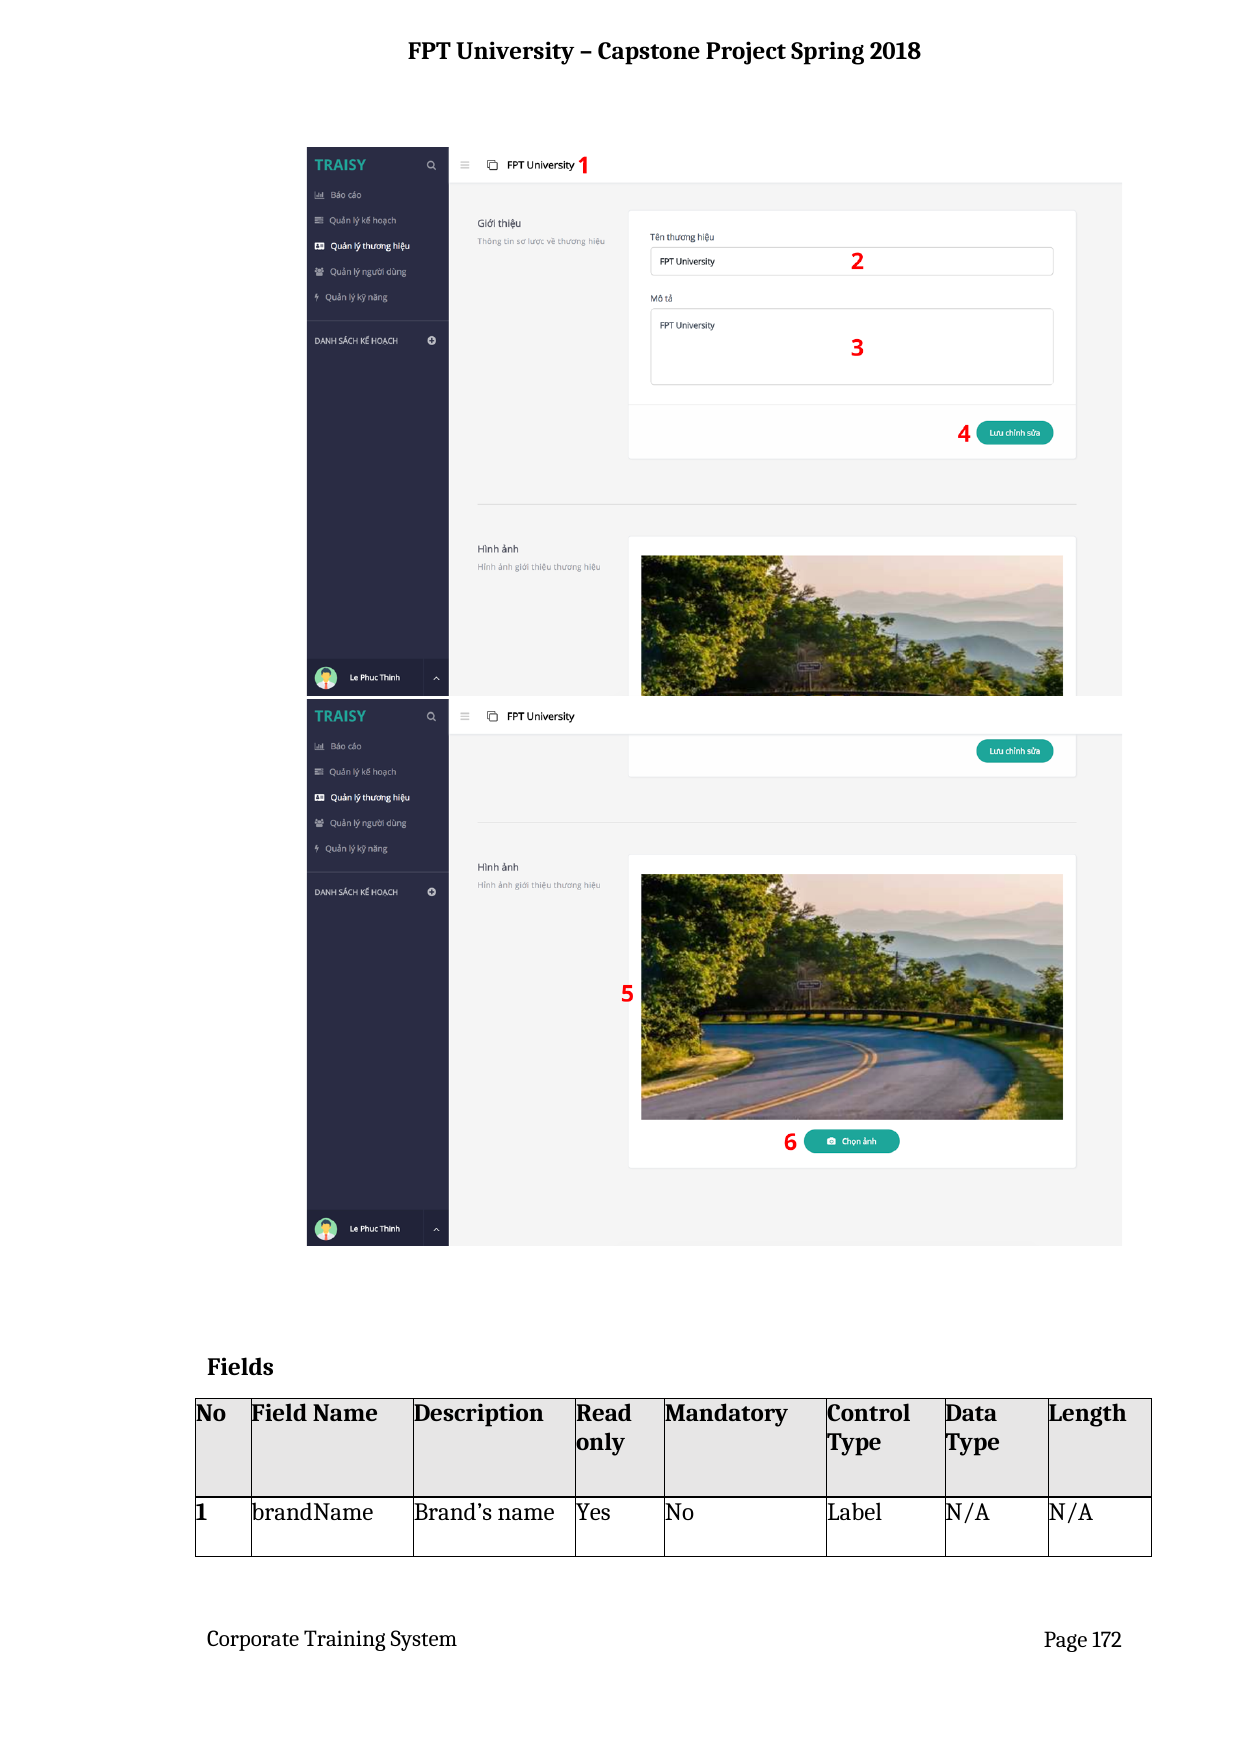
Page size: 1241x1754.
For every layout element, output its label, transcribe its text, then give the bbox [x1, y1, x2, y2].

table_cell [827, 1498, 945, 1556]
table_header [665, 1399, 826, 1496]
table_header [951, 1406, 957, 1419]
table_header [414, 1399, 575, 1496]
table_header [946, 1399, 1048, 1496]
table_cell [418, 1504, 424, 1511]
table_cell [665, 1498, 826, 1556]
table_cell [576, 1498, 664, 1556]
text Fields [207, 1353, 1122, 1382]
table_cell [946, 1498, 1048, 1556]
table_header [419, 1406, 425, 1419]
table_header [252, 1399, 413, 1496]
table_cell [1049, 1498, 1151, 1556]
picture [306, 699, 1123, 1246]
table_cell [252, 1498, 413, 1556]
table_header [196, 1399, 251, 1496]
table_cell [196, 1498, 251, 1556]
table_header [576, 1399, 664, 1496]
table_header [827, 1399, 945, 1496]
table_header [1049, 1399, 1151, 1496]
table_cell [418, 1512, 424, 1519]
picture [306, 147, 1123, 696]
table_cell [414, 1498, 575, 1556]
